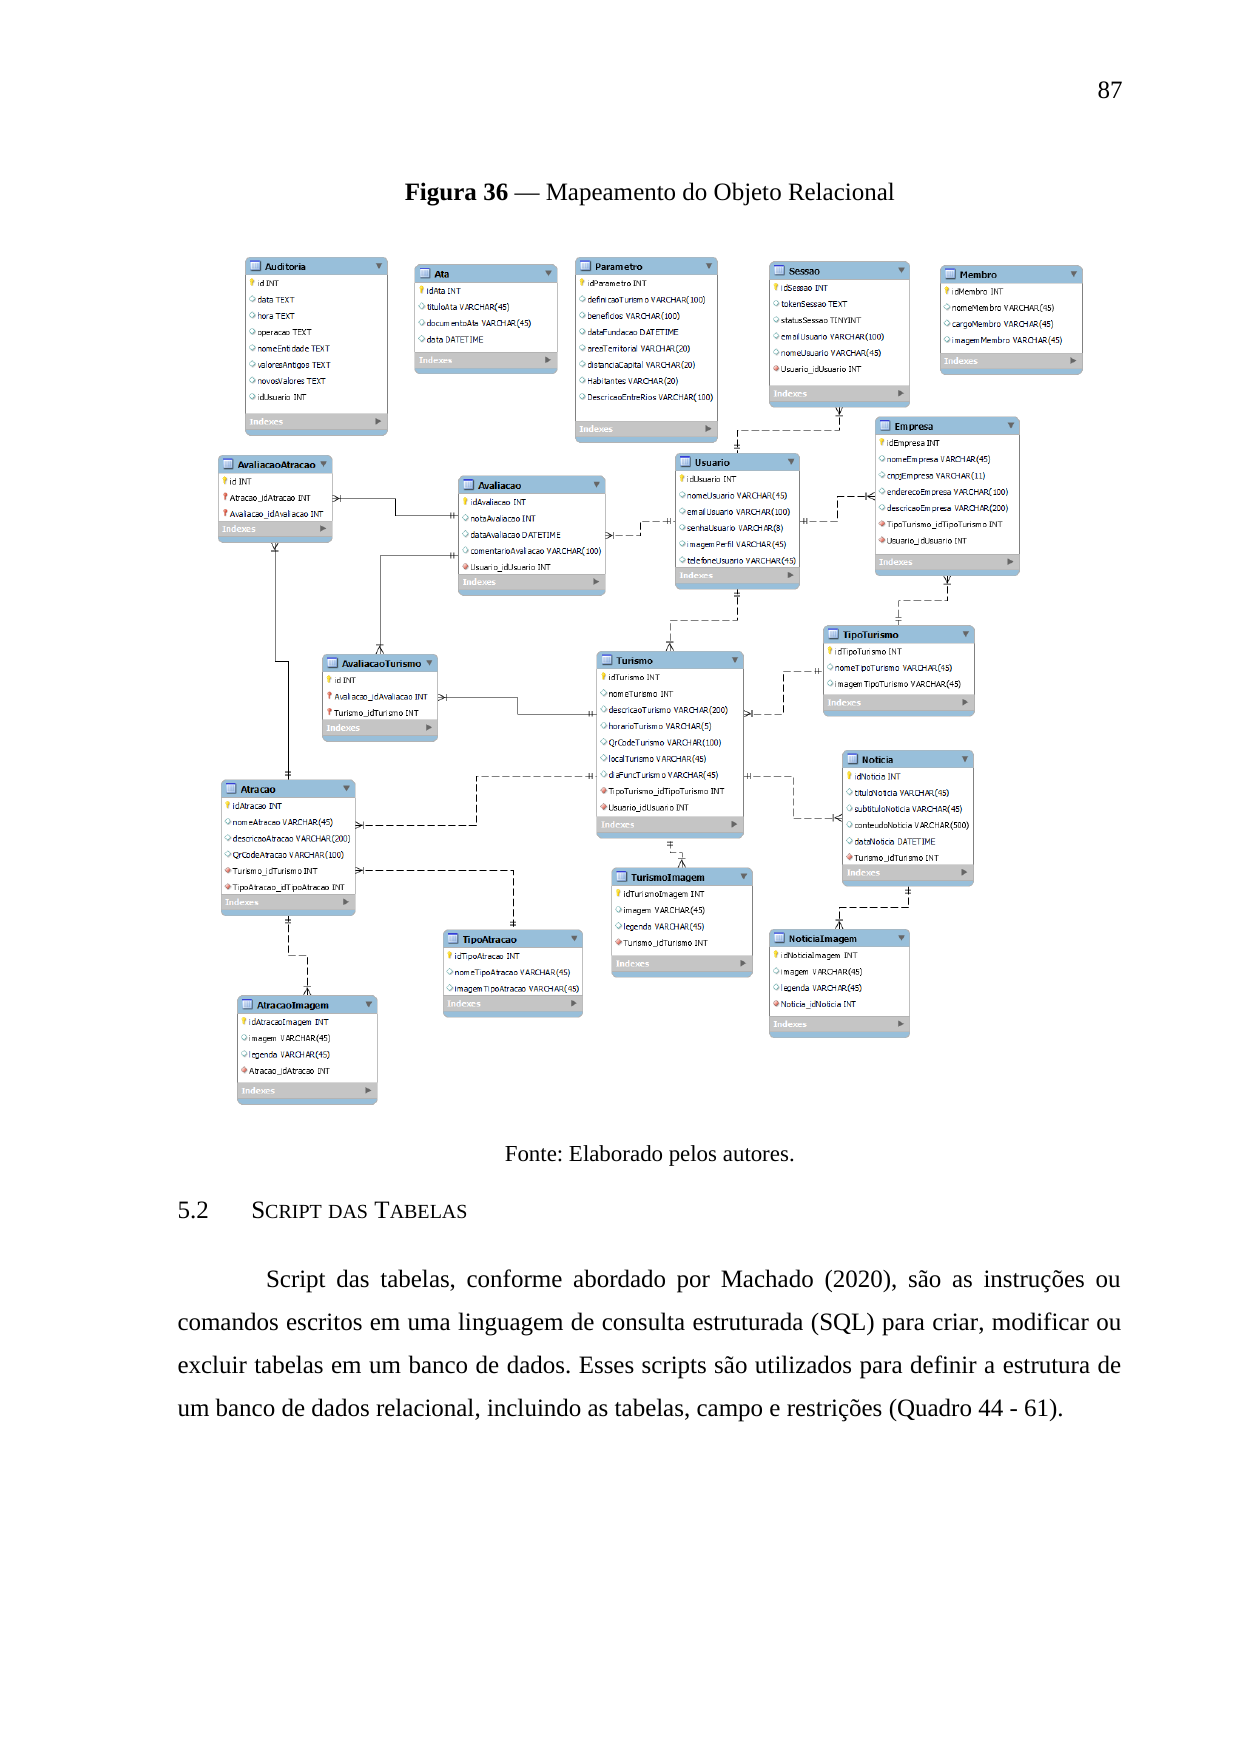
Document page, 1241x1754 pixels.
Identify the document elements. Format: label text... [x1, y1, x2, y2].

text Script das tabelas, conforme abordado por Machado (2020), são as instruções ou comandos escritos em uma linguagem de consulta estruturada (SQL) para criar, modificar ou excluir tabelas em um banco de dados. Esses scripts são utilizados para definir a estrutura de um banco de dados relacional, incluindo as tabelas, campo e restrições (Quadro 44 - 61). [177, 1264, 1122, 1422]
text Figura 36 — Mapeamento do Objeto Relacional [177, 177, 1122, 206]
subtitle Script das Tabelas [103, 1196, 1122, 1224]
picture [210, 249, 1089, 1111]
text Fonte: Elaborado pelos autores. [177, 1140, 1122, 1166]
